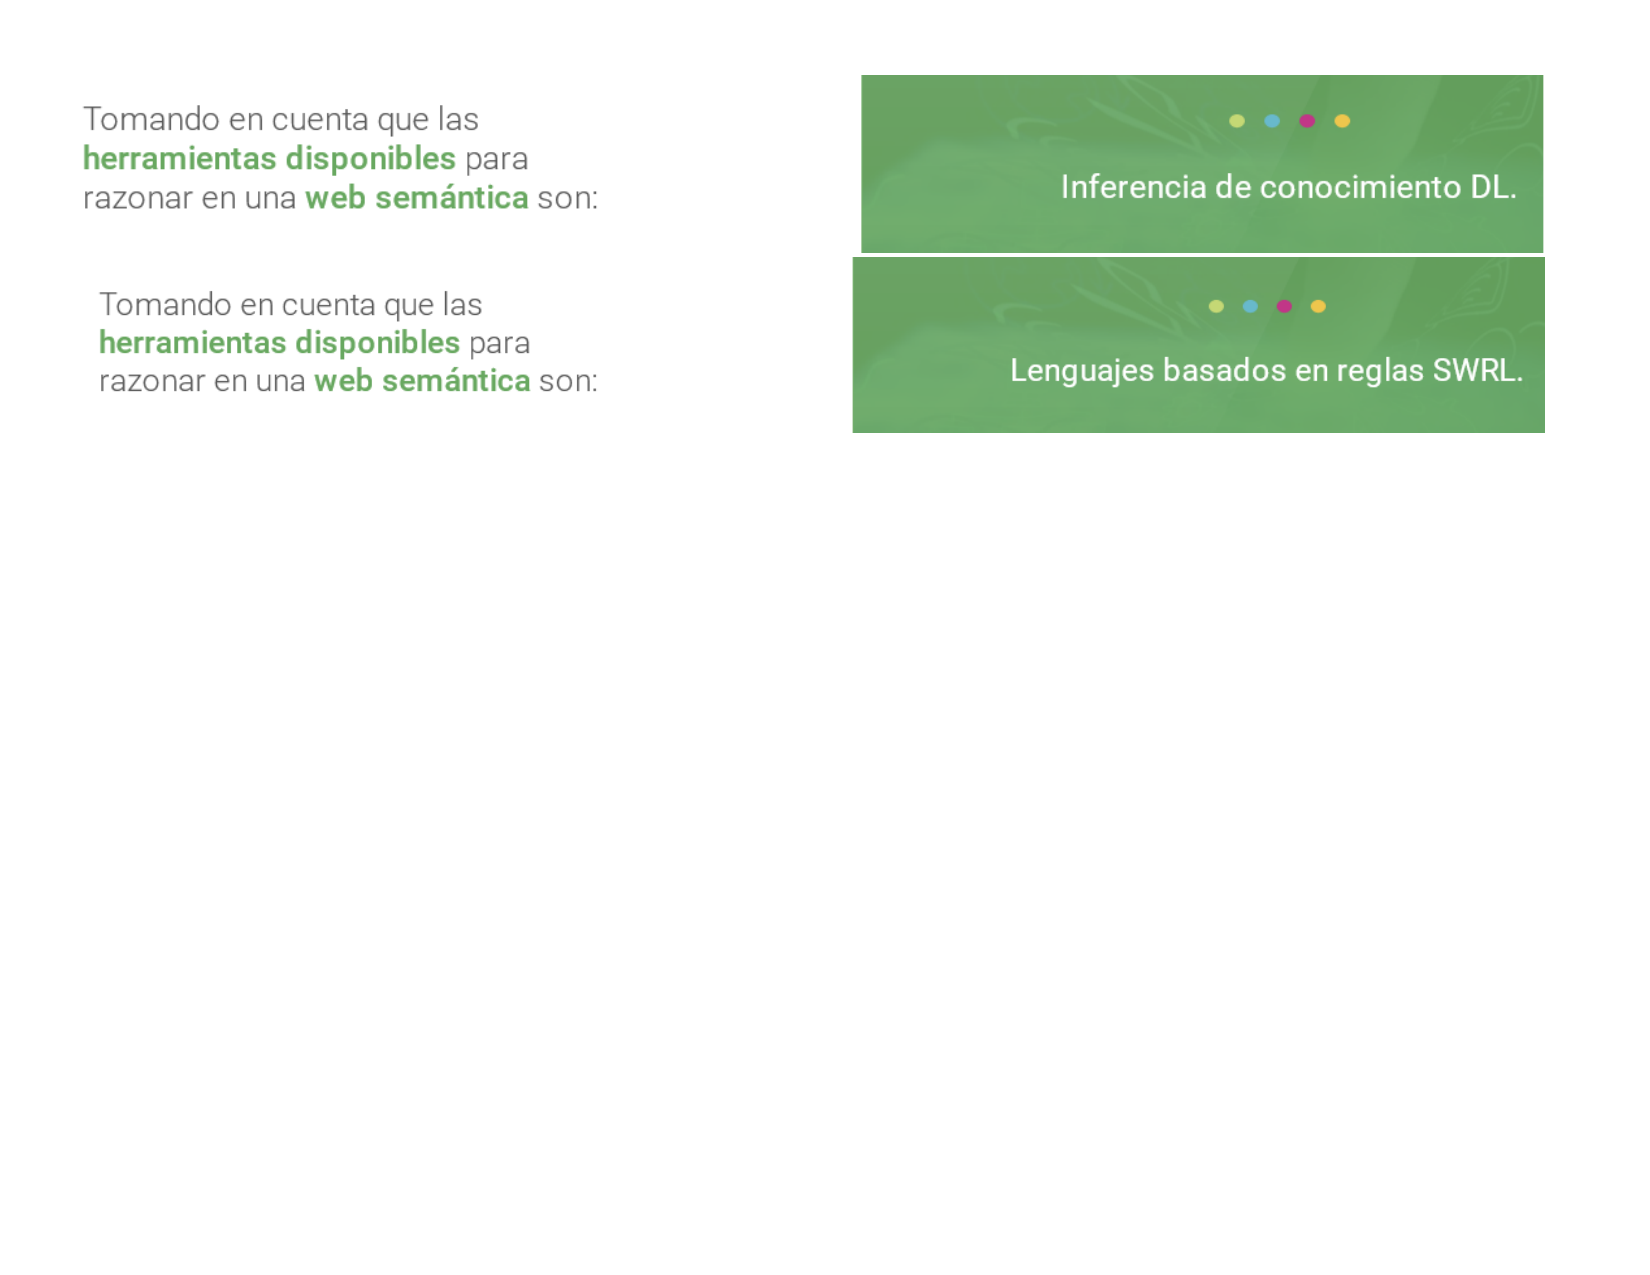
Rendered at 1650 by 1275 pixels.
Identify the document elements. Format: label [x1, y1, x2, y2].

picture [75, 257, 1545, 433]
picture [75, 75, 1544, 253]
